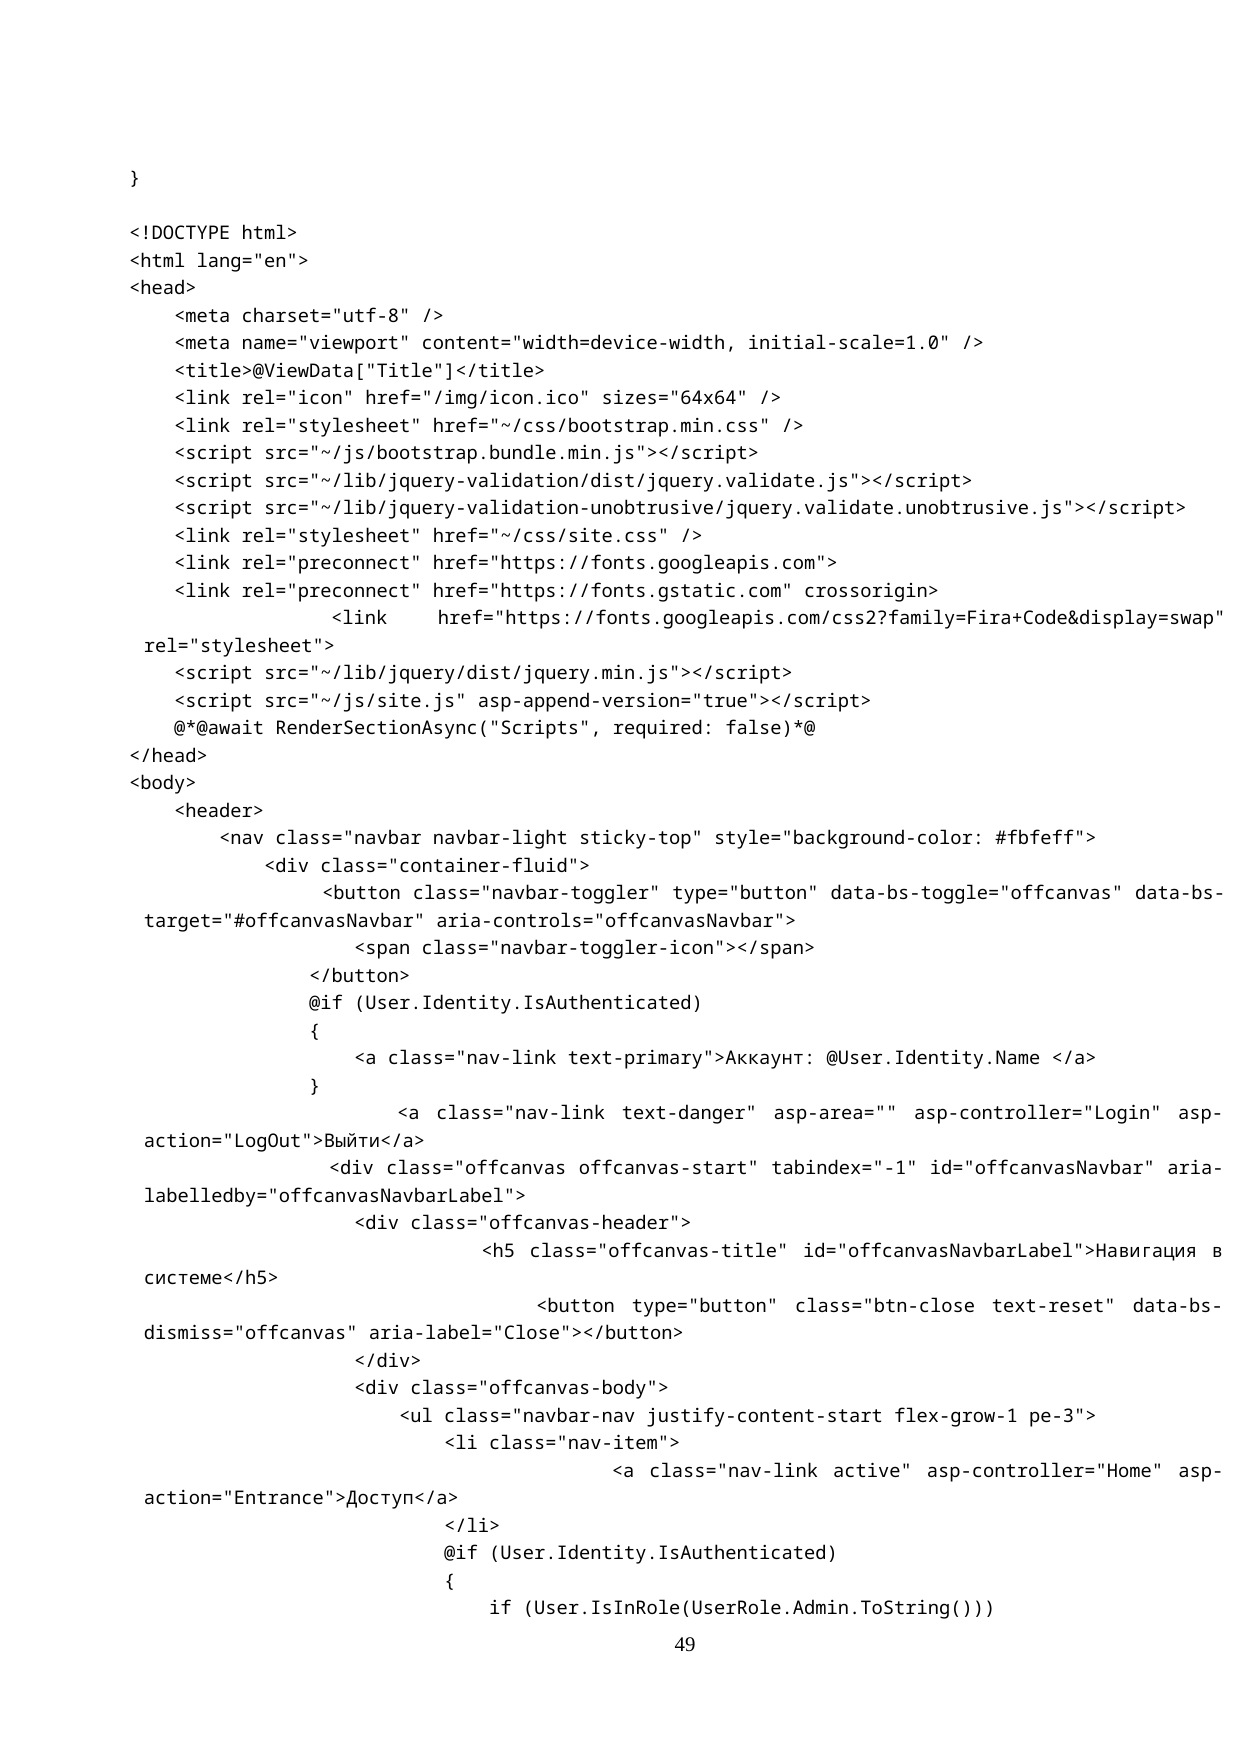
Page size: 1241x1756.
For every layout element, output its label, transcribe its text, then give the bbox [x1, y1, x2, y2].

text <a class="nav-link text-danger" asp-area="" asp-controller="Login" asp-action="LogOut">Выйти</a> [129, 1099, 1226, 1153]
text <title>@ViewData["Title"]</title> [129, 357, 1226, 383]
text } [129, 164, 1226, 190]
text <!DOCTYPE html> [129, 219, 1226, 245]
text @if (User.Identity.IsAuthenticated) [129, 989, 1226, 1015]
text <link rel="icon" href="/img/icon.ico" sizes="64x64" /> [129, 384, 1226, 410]
text <script src="~/lib/jquery-validation-unobtrusive/jquery.validate.unobtrusive.js"></script> [129, 494, 1226, 520]
text <div class="container-fluid"> [129, 852, 1226, 878]
text <h5 class="offcanvas-title" id="offcanvasNavbarLabel">Навигация в системе</h5> [129, 1237, 1226, 1290]
text @*@await RenderSectionAsync("Scripts", required: false)*@ [129, 714, 1226, 740]
text { [129, 1567, 1226, 1593]
text </div> [129, 1347, 1226, 1373]
text <script src="~/lib/jquery/dist/jquery.min.js"></script> [129, 659, 1226, 685]
text <script src="~/js/bootstrap.bundle.min.js"></script> [129, 439, 1226, 465]
text <header> [129, 797, 1226, 823]
text <div class="offcanvas-body"> [129, 1374, 1226, 1400]
text </head> [129, 742, 1226, 768]
text <html lang="en"> [129, 247, 1226, 273]
text <script src="~/lib/jquery-validation/dist/jquery.validate.js"></script> [129, 467, 1226, 493]
text <link rel="preconnect" href="https://fonts.gstatic.com" crossorigin> [129, 577, 1226, 603]
text </button> [129, 962, 1226, 988]
text <link rel="stylesheet" href="~/css/site.css" /> [129, 522, 1226, 548]
text <link rel="stylesheet" href="~/css/bootstrap.min.css" /> [129, 412, 1226, 438]
text <button class="navbar-toggler" type="button" data-bs-toggle="offcanvas" data-bs-target="#offcanvasNavbar" aria-controls="offcanvasNavbar"> [129, 879, 1226, 933]
text if (User.IsInRole(UserRole.Admin.ToString())) [129, 1594, 1226, 1620]
text <span class="navbar-toggler-icon"></span> [129, 934, 1226, 960]
text <meta name="viewport" content="width=device-width, initial-scale=1.0" /> [129, 329, 1226, 355]
text <a class="nav-link text-primary">Аккаунт: @User.Identity.Name </a> [129, 1044, 1226, 1070]
text </li> [129, 1512, 1226, 1538]
text <li class="nav-item"> [129, 1429, 1226, 1455]
text { [129, 1017, 1226, 1043]
text @if (User.Identity.IsAuthenticated) [129, 1539, 1226, 1565]
text <body> [129, 769, 1226, 795]
text <ul class="navbar-nav justify-content-start flex-grow-1 pe-3"> [129, 1402, 1226, 1428]
text <a class="nav-link active" asp-controller="Home" asp-action="Entrance">Доступ</a> [129, 1457, 1226, 1510]
text <script src="~/js/site.js" asp-append-version="true"></script> [129, 687, 1226, 713]
text <button type="button" class="btn-close text-reset" data-bs-dismiss="offcanvas" aria-label="Close"></button> [129, 1292, 1226, 1345]
text <head> [129, 274, 1226, 300]
text <div class="offcanvas-header"> [129, 1209, 1226, 1235]
text <div class="offcanvas offcanvas-start" tabindex="-1" id="offcanvasNavbar" aria-labelledby="offcanvasNavbarLabel"> [129, 1154, 1226, 1208]
text <meta charset="utf-8" /> [129, 302, 1226, 328]
text } [129, 1072, 1226, 1098]
text <link href="https://fonts.googleapis.com/css2?family=Fira+Code&display=swap" rel="stylesheet"> [129, 604, 1226, 658]
text <nav class="navbar navbar-light sticky-top" style="background-color: #fbfeff"> [129, 824, 1226, 850]
text <link rel="preconnect" href="https://fonts.googleapis.com"> [129, 549, 1226, 575]
